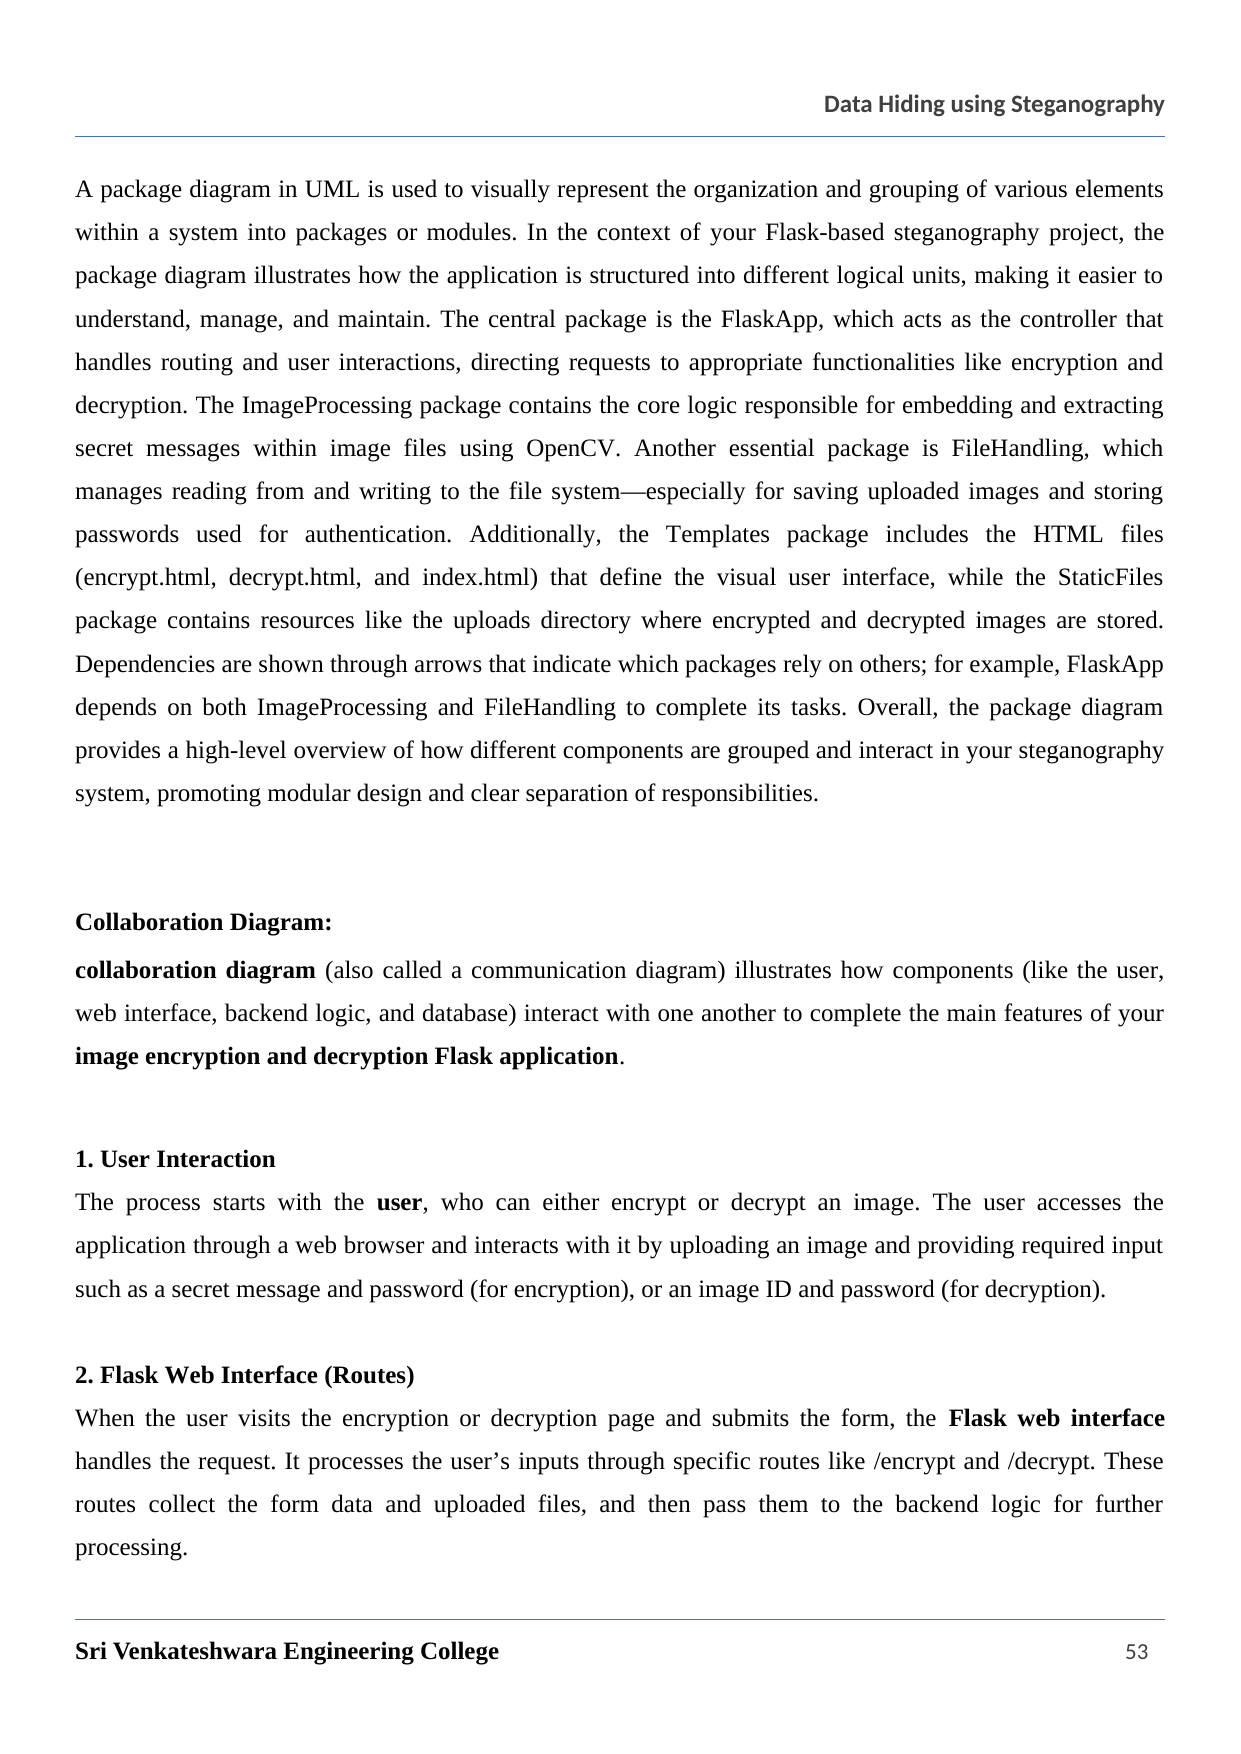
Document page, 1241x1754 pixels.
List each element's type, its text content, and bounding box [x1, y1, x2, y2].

text collaboration diagram (also called a communication diagram) illustrates how components (like the user, web interface, backend logic, and database) interact with one another to complete the main features of your image encryption and decryption Flask application. [75, 955, 1165, 1070]
text The process starts with the user, who can either encrypt or decrypt an image. The user accesses the application through a web browser and interacts with it by uploading an image and providing required input such as a secret message and password (for encryption), or an image ID and password (for decryption). [75, 1187, 1165, 1302]
text A package diagram in UML is used to visually represent the organization and grouping of various elements within a system into packages or modules. In the context of your Flask-based steganography project, the package diagram illustrates how the application is structured into different logical units, making it easier to understand, manage, and maintain. The central package is the FlaskApp, which acts as the controller that handles routing and user interactions, directing requests to appropriate functionalities like encryption and decryption. The ImageProcessing package contains the core logic responsible for embedding and extracting secret messages within image files using OpenCV. Another essential package is FileHandling, which manages reading from and writing to the file system—especially for saving uploaded images and storing passwords used for authentication. Additionally, the Templates package includes the HTML files (encrypt.html, decrypt.html, and index.html) that define the visual user interface, while the StaticFiles package contains resources like the uploads directory where encrypted and decrypted images are stored. Dependencies are shown through arrows that indicate which packages rely on others; for example, FlaskApp depends on both ImageProcessing and FileHandling to complete its tasks. Overall, the package diagram provides a high-level overview of how different components are grouped and interact in your steganography system, promoting modular design and clear separation of responsibilities. [75, 174, 1165, 807]
text 2. Flask Web Interface (Routes) [75, 1360, 1165, 1389]
text Collaboration Diagram: [75, 907, 1165, 936]
text 1. User Interaction [75, 1144, 1165, 1173]
text When the user visits the encryption or decryption page and submits the form, the Flask web interface handles the request. It processes the user’s inputs through specific routes like /encrypt and /decrypt. These routes collect the form data and uploaded files, and then pass them to the backend logic for further processing. [75, 1403, 1165, 1561]
